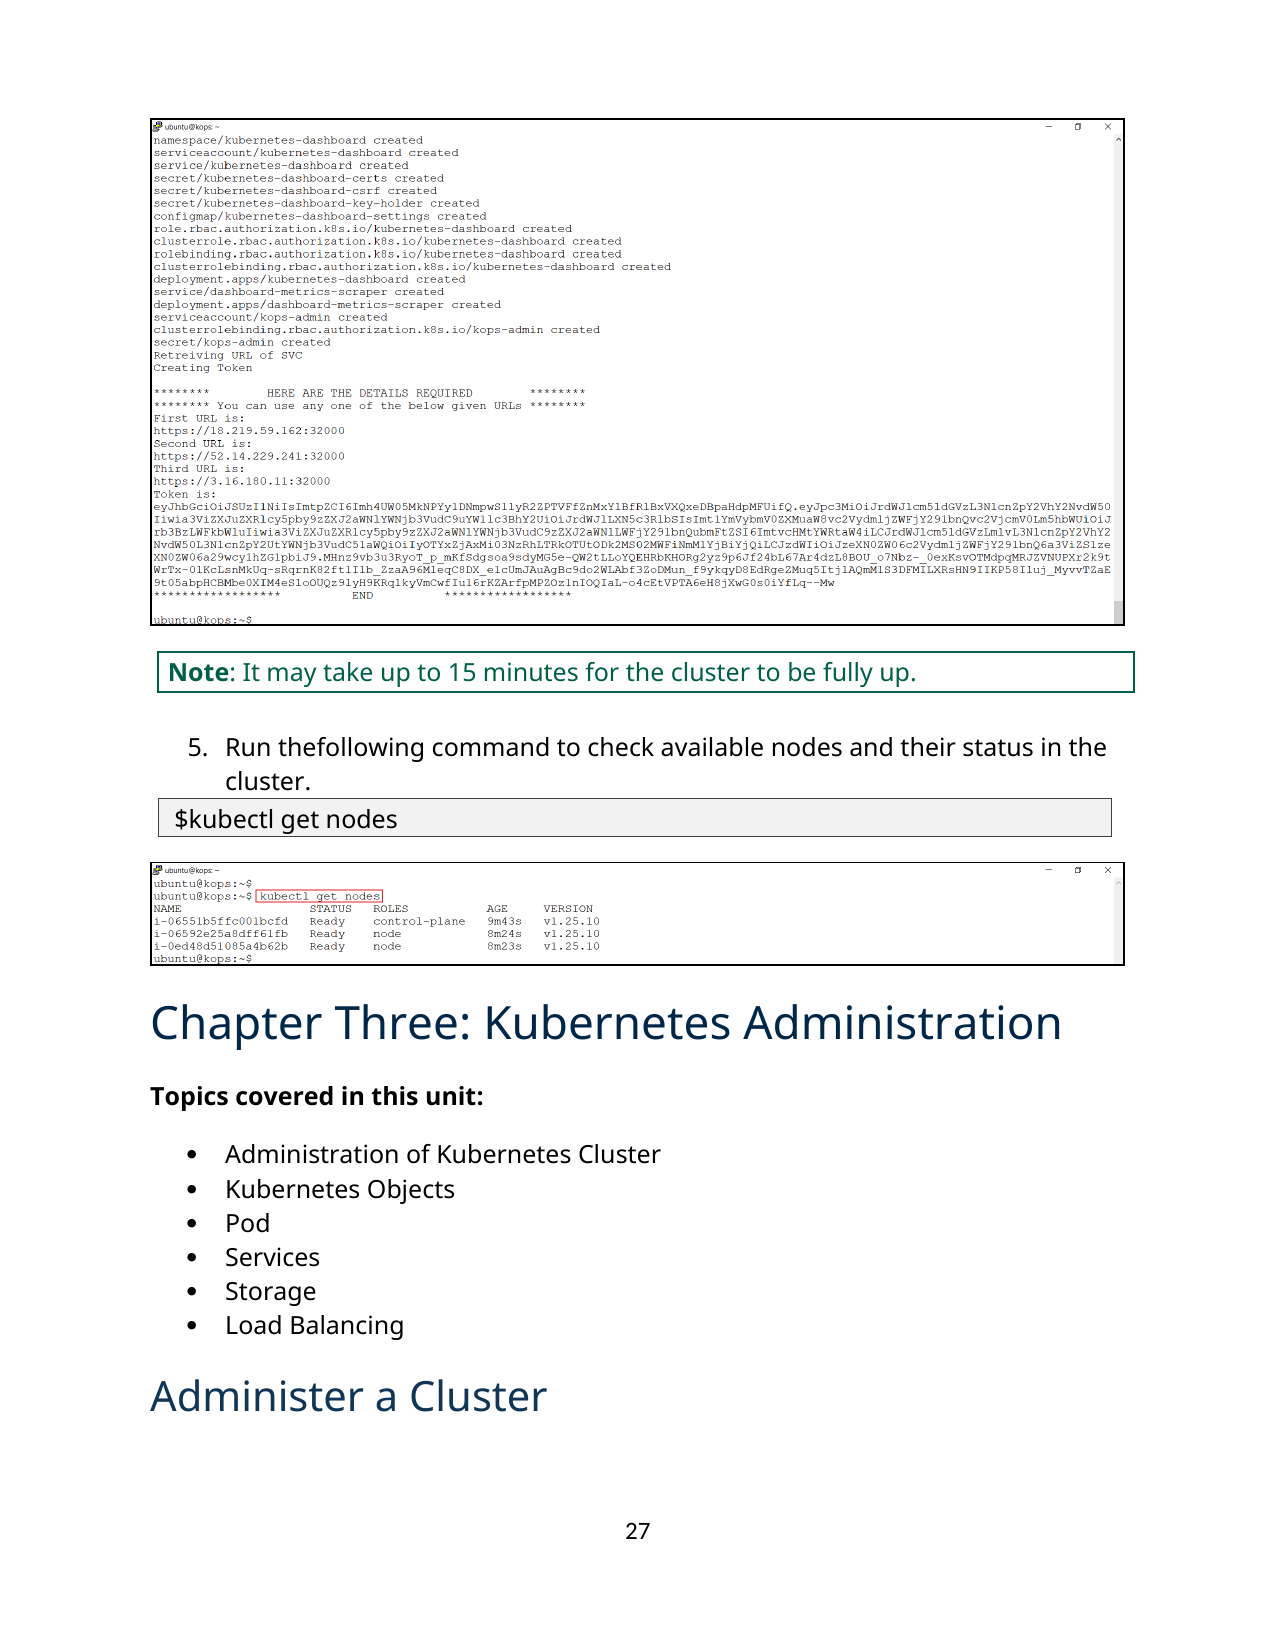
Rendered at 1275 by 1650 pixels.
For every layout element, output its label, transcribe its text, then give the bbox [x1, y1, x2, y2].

text Topics covered in this unit: [150, 1078, 1125, 1112]
list Load Balancing [187, 1307, 1125, 1342]
list Pod [187, 1205, 1125, 1239]
picture [152, 120, 1123, 624]
list Storage [187, 1273, 1125, 1307]
list Run thefollowing command to check available nodes and their status in the cluster. [187, 729, 1125, 797]
text Note: It may take up to 15 minutes for the cluster to be fully up. [159, 653, 1133, 691]
list Services [187, 1239, 1125, 1273]
subtitle Administer a Cluster [150, 1367, 1125, 1423]
text $kubectl get nodes [159, 799, 1111, 836]
list Administration of Kubernetes Cluster [187, 1137, 1125, 1171]
list Kubernetes Objects [187, 1171, 1125, 1205]
subtitle Chapter Three: Kubernetes Administration [150, 991, 1125, 1053]
picture [152, 863, 1123, 964]
